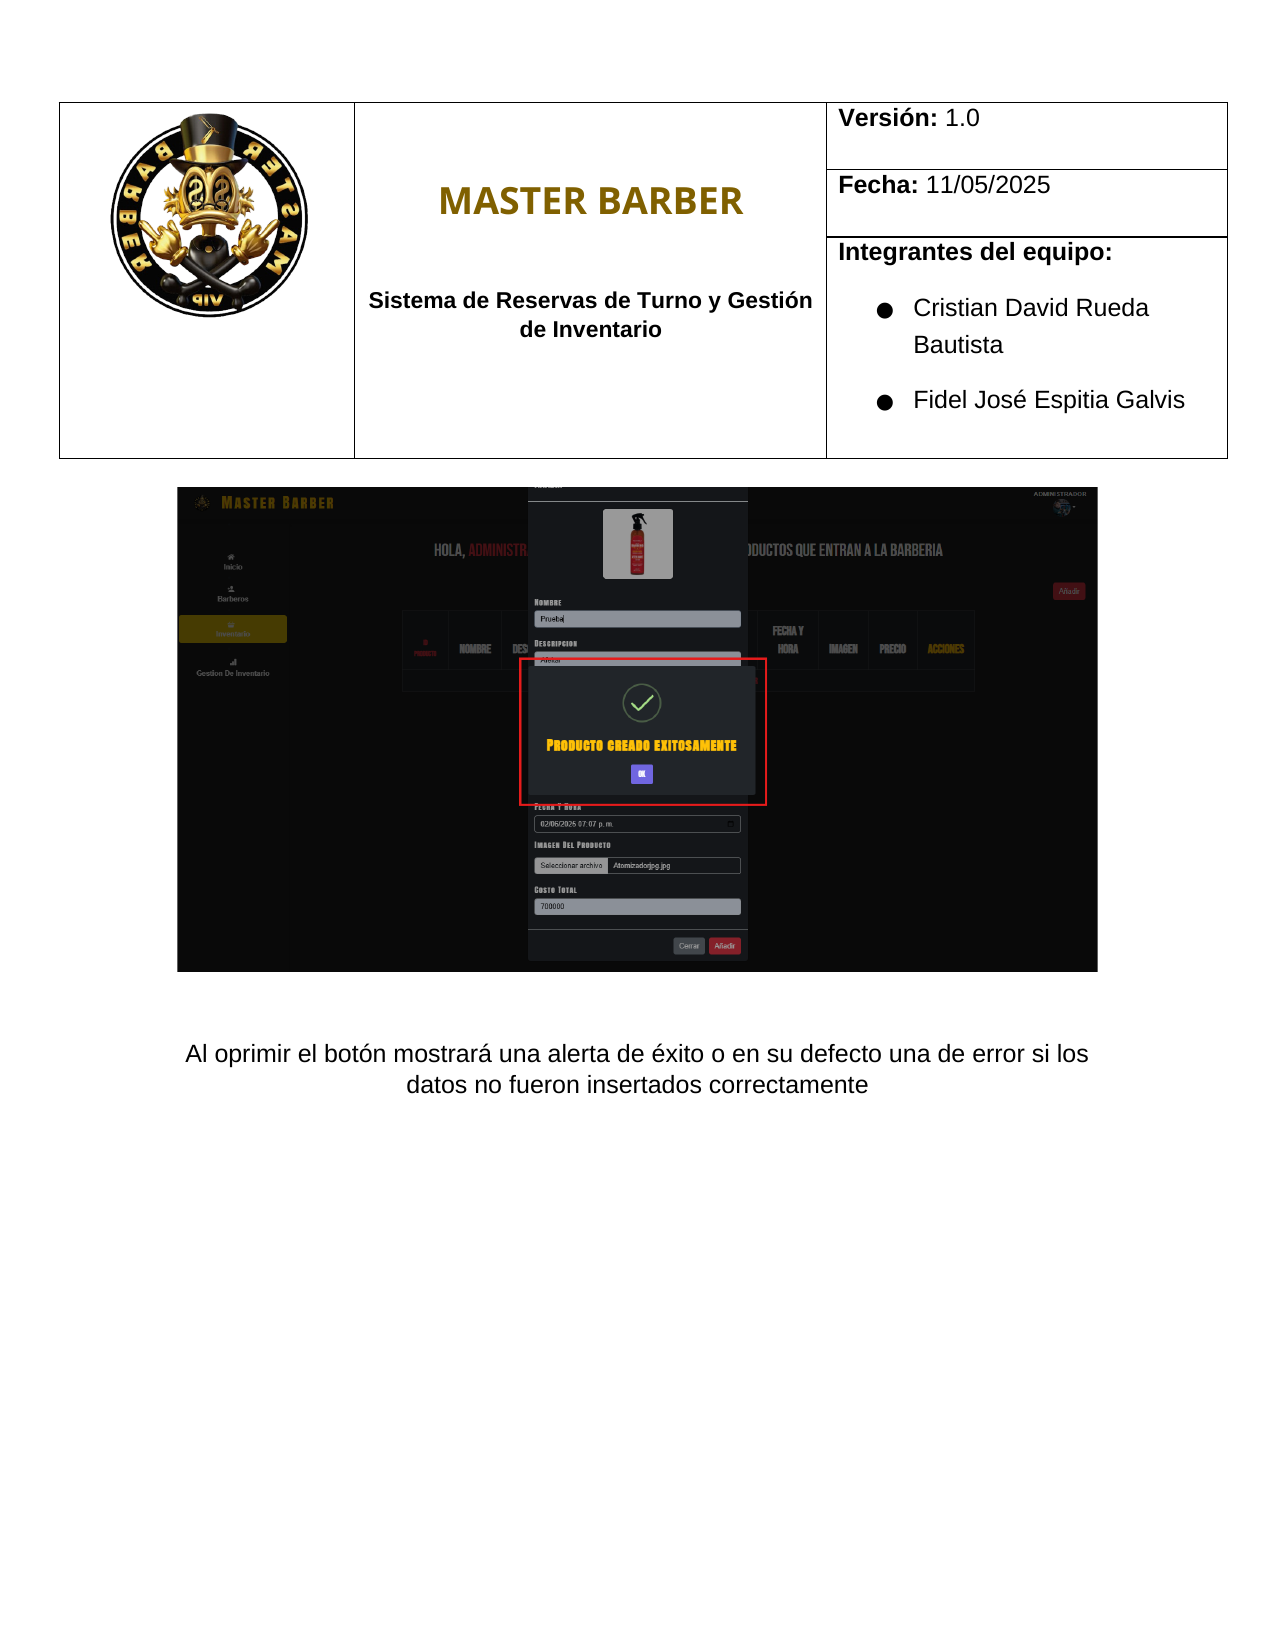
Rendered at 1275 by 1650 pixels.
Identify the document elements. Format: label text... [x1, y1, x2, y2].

text Al oprimir el botón mostrará una alerta de éxito o en su defecto una de error si los datos no fueron insertados correctamente [177, 1038, 1098, 1098]
picture [100, 102, 313, 321]
picture [177, 487, 1098, 972]
